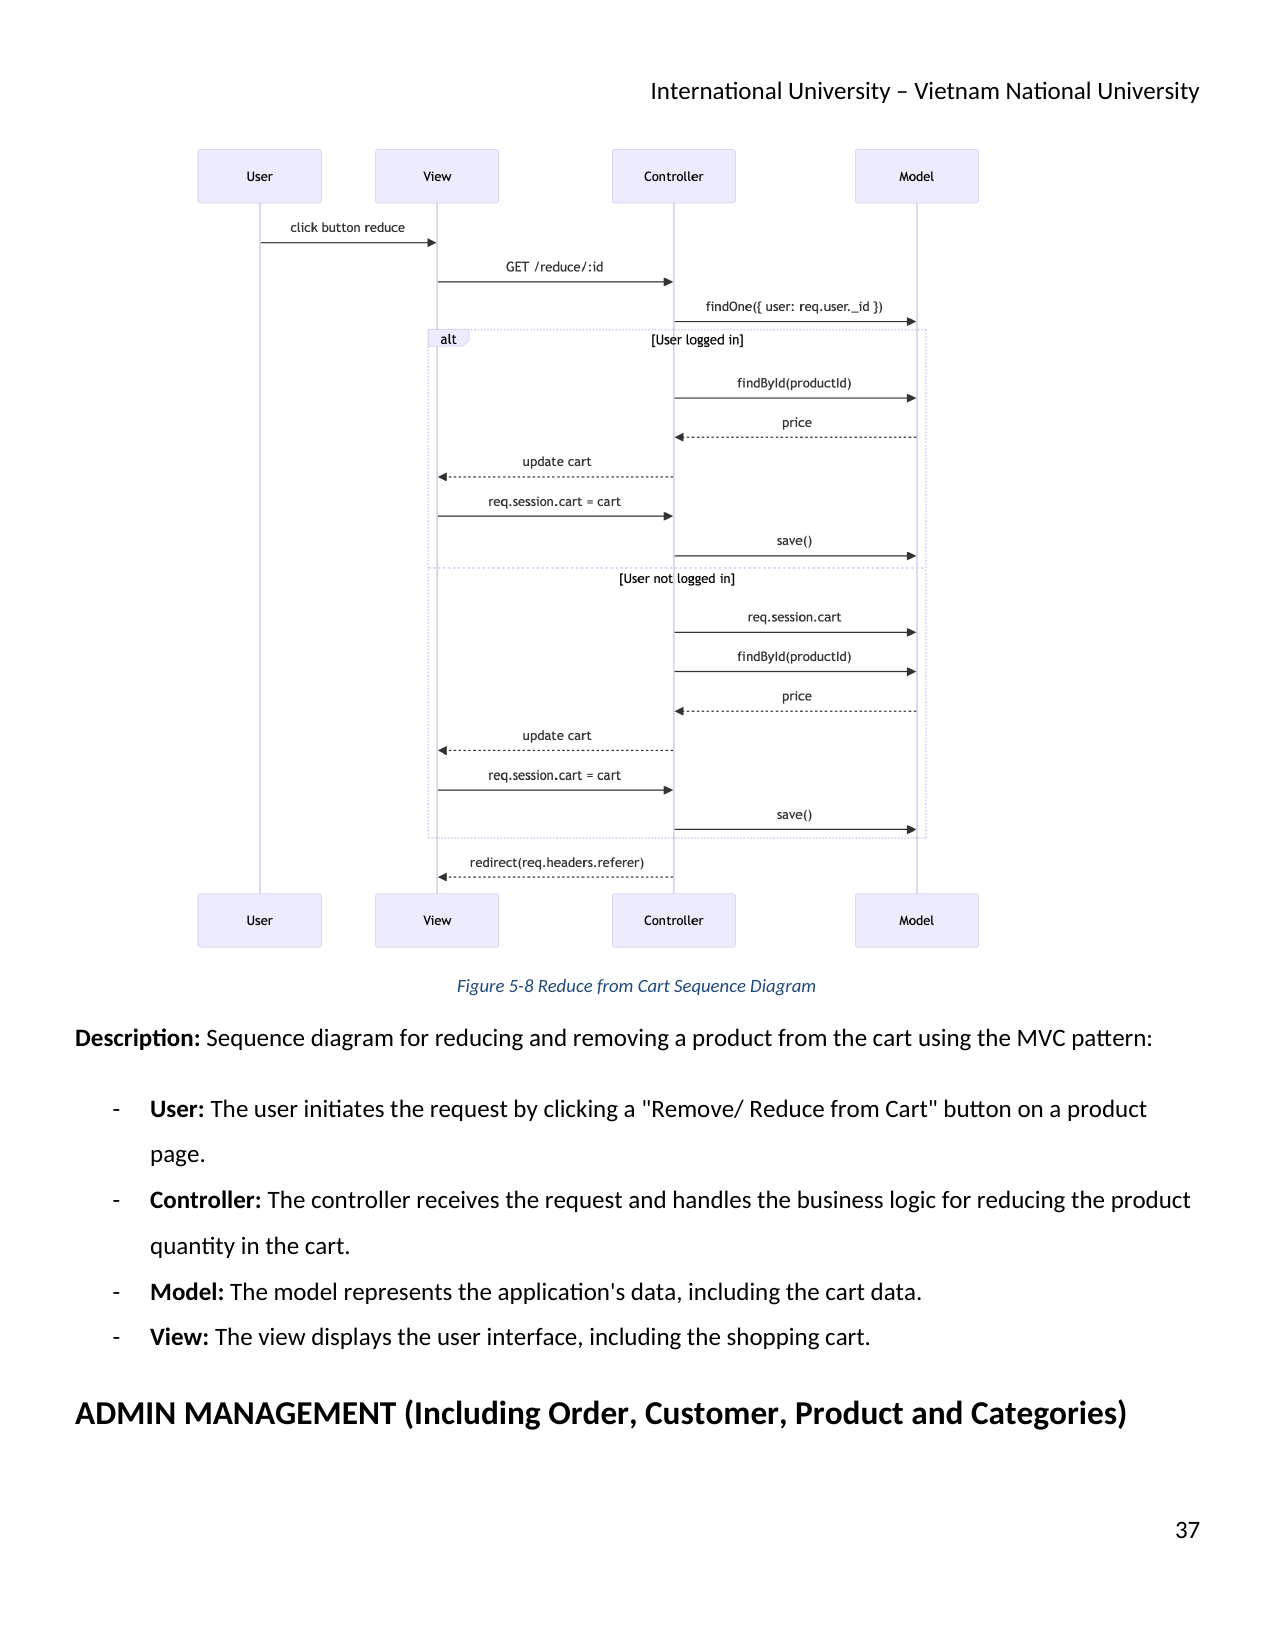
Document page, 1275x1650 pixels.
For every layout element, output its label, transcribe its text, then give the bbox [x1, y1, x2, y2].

text Figure 5-8 Reduce from Cart Sequence Diagram [75, 974, 1200, 997]
list Controller: The controller receives the request and handles the business logic for reducing the product quantity in the cart. [112, 1184, 1200, 1261]
text ADMIN MANAGEMENT (Including Order, Customer, Product and Categories) [75, 1392, 1200, 1433]
list View: The view displays the user interface, including the shopping cart. [112, 1321, 1200, 1352]
picture [150, 136, 1125, 959]
list User: The user initiates the request by clicking a "Remove/ Reduce from Cart" button on a product page. [112, 1093, 1200, 1169]
list Model: The model represents the application's data, including the cart data. [112, 1276, 1200, 1306]
text Description: Sequence diagram for reducing and removing a product from the cart using the MVC pattern: [75, 1022, 1200, 1053]
